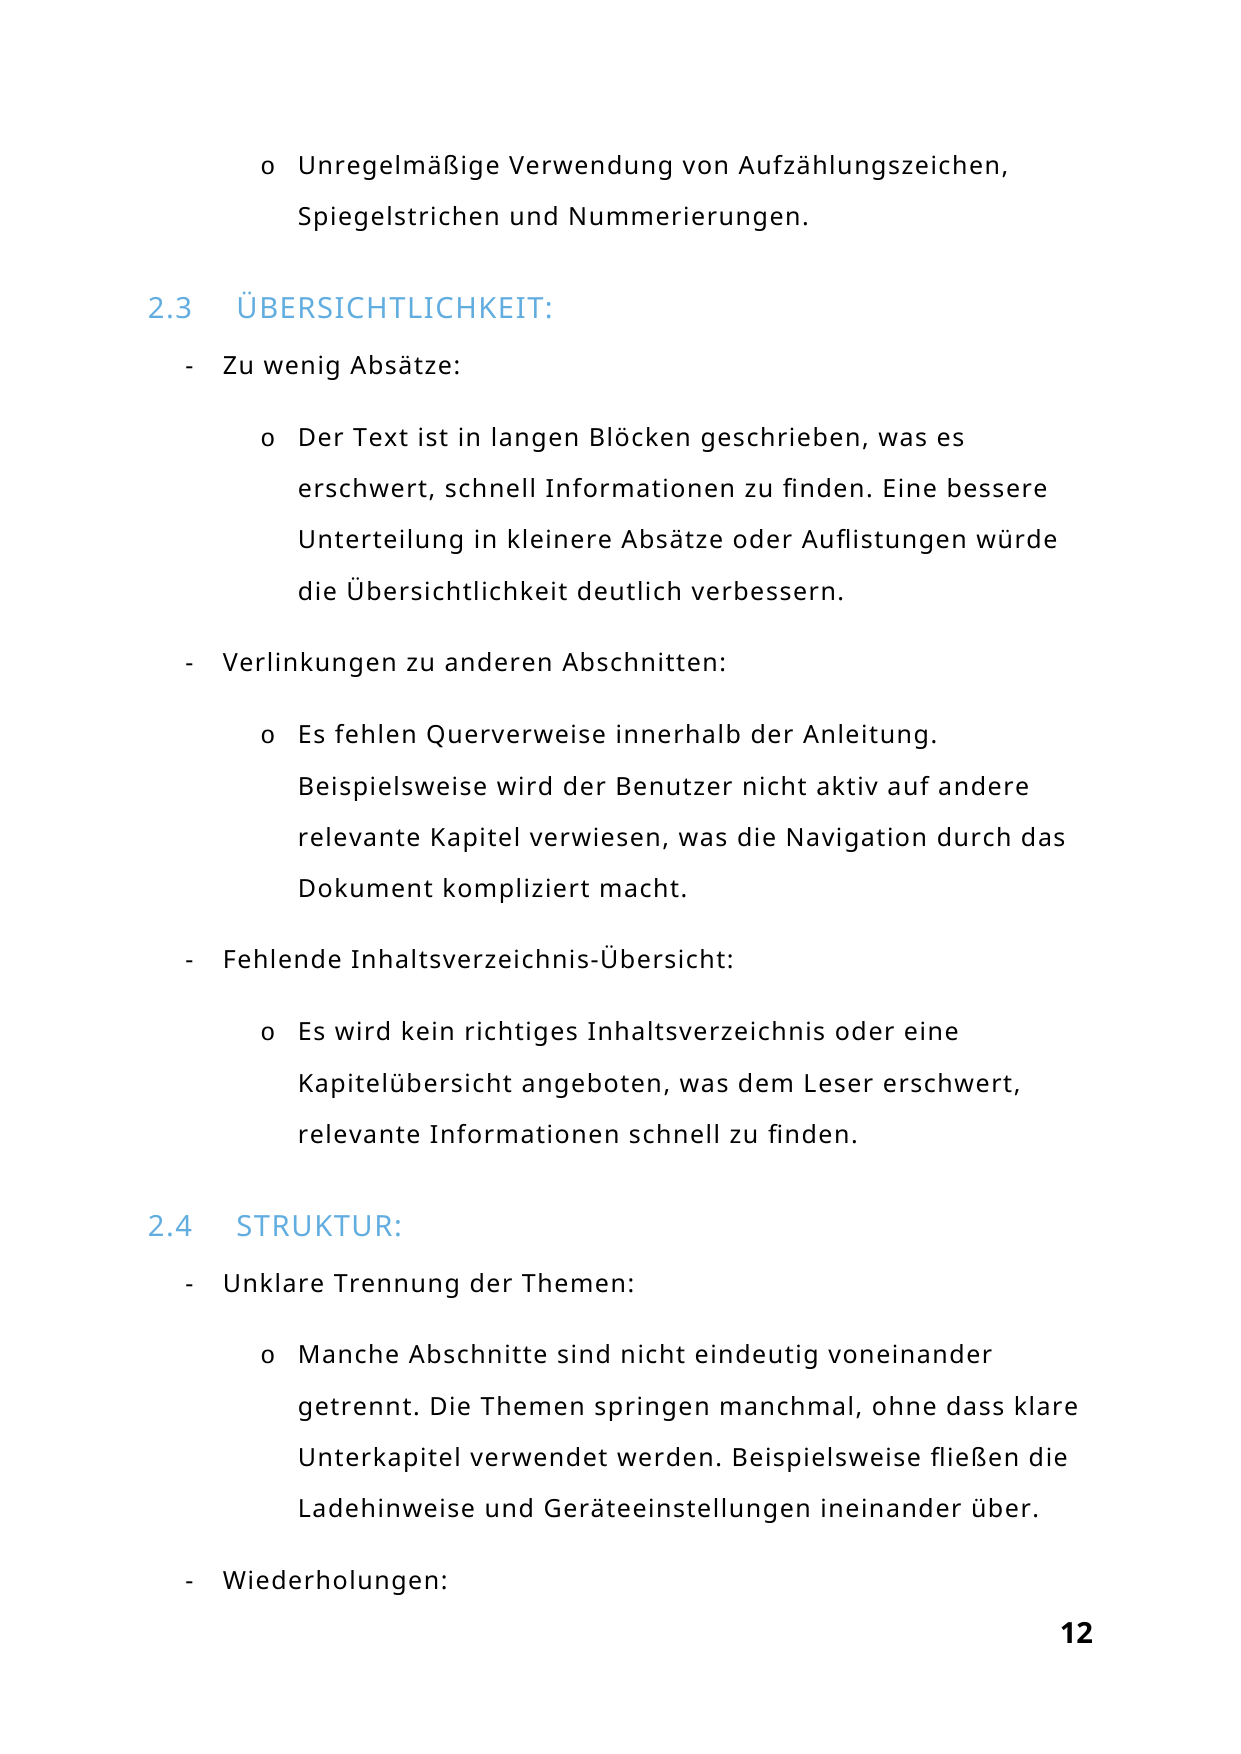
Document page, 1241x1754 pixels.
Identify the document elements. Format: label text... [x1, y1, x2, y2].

list Es fehlen Querverweise innerhalb der Anleitung. Beispielsweise wird der Benutzer nicht aktiv auf andere relevante Kapitel verwiesen, was die Navigation durch das Dokument kompliziert macht. [260, 717, 1093, 904]
list Es wird kein richtiges Inhaltsverzeichnis oder eine Kapitelübersicht angeboten, was dem Leser erschwert, relevante Informationen schnell zu finden. [260, 1014, 1093, 1150]
list Wiederholungen: [185, 1562, 1093, 1596]
text Struktur: [148, 1205, 1093, 1244]
list Zu wenig Absätze: [185, 348, 1093, 382]
list Unregelmäßige Verwendung von Aufzählungszeichen, Spiegelstrichen und Nummerierungen. [260, 148, 1093, 233]
list Unklare Trennung der Themen: [185, 1265, 1093, 1299]
list Fehlende Inhaltsverzeichnis-Übersicht: [185, 942, 1093, 976]
list Verlinkungen zu anderen Abschnitten: [185, 645, 1093, 679]
list Manche Abschnitte sind nicht eindeutig voneinander getrennt. Die Themen springen manchmal, ohne dass klare Unterkapitel verwendet werden. Beispielsweise fließen die Ladehinweise und Geräteeinstellungen ineinander über. [260, 1337, 1093, 1524]
text Übersichtlichkeit: [148, 287, 1093, 327]
list Der Text ist in langen Blöcken geschrieben, was es erschwert, schnell Informationen zu finden. Eine bessere Unterteilung in kleinere Absätze oder Auflistungen würde die Übersichtlichkeit deutlich verbessern. [260, 420, 1093, 607]
